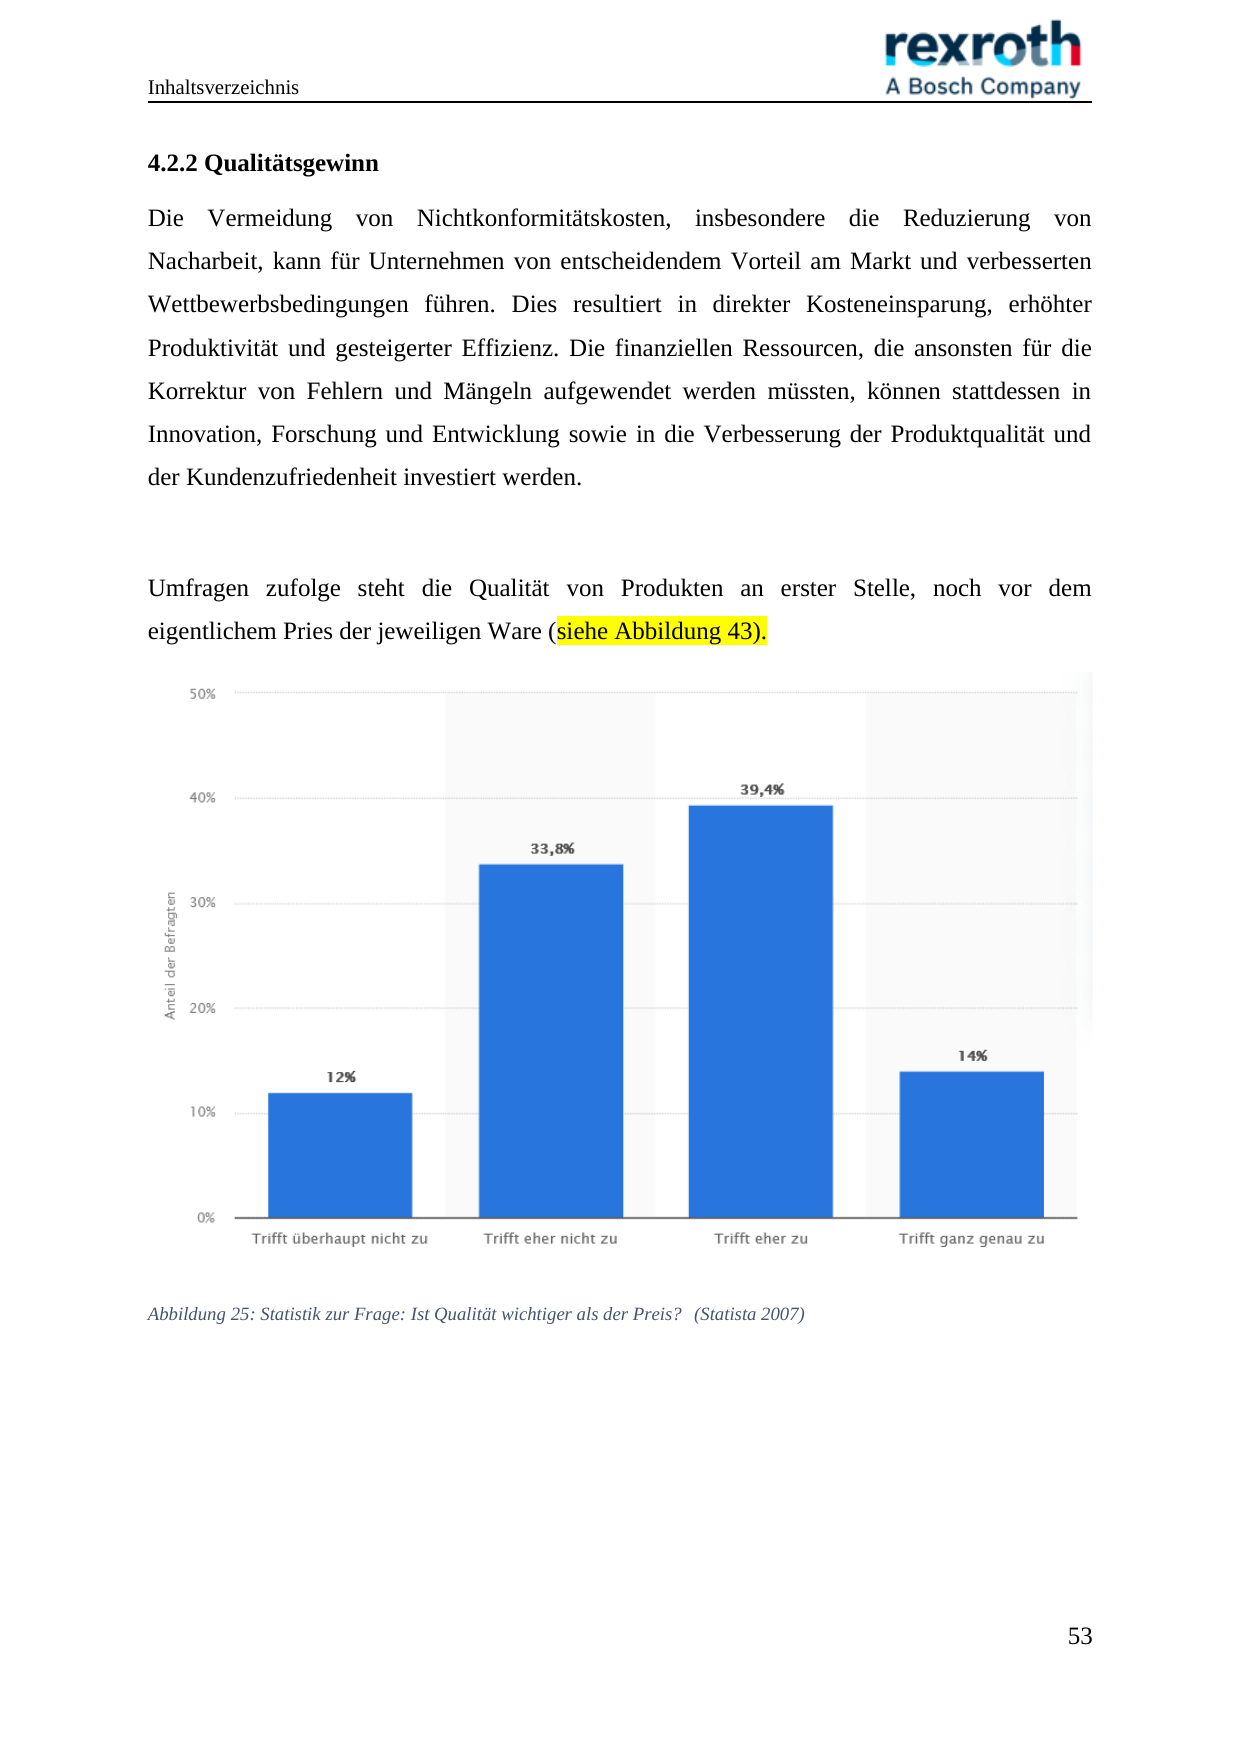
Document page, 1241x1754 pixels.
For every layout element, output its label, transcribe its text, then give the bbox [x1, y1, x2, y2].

text Umfragen zufolge steht die Qualität von Produkten an erster Stelle, noch vor dem eigentlichem Pries der jeweiligen Ware (siehe Abbildung 43). [148, 573, 1092, 645]
text Abbildung 25: Statistik zur Frage: Ist Qualität wichtiger als der Preis? [148, 1302, 1092, 1324]
text Die Vermeidung von Nichtkonformitätskosten, insbesondere die Reduzierung von Nacharbeit, kann für Unternehmen von entscheidendem Vorteil am Markt und verbesserten Wettbewerbsbedingungen führen. Dies resultiert in direkter Kosteneinsparung, erhöhter Produktivität und gesteigerter Effizienz. Die finanziellen Ressourcen, die ansonsten für die Korrektur von Fehlern und Mängeln aufgewendet werden müssten, können stattdessen in Innovation, Forschung und Entwicklung sowie in die Verbesserung der Produktqualität und der Kundenzufriedenheit investiert werden. [148, 203, 1092, 491]
picture [147, 672, 1093, 1276]
subtitle 4.2.2 Qualitätsgewinn [148, 148, 1092, 176]
